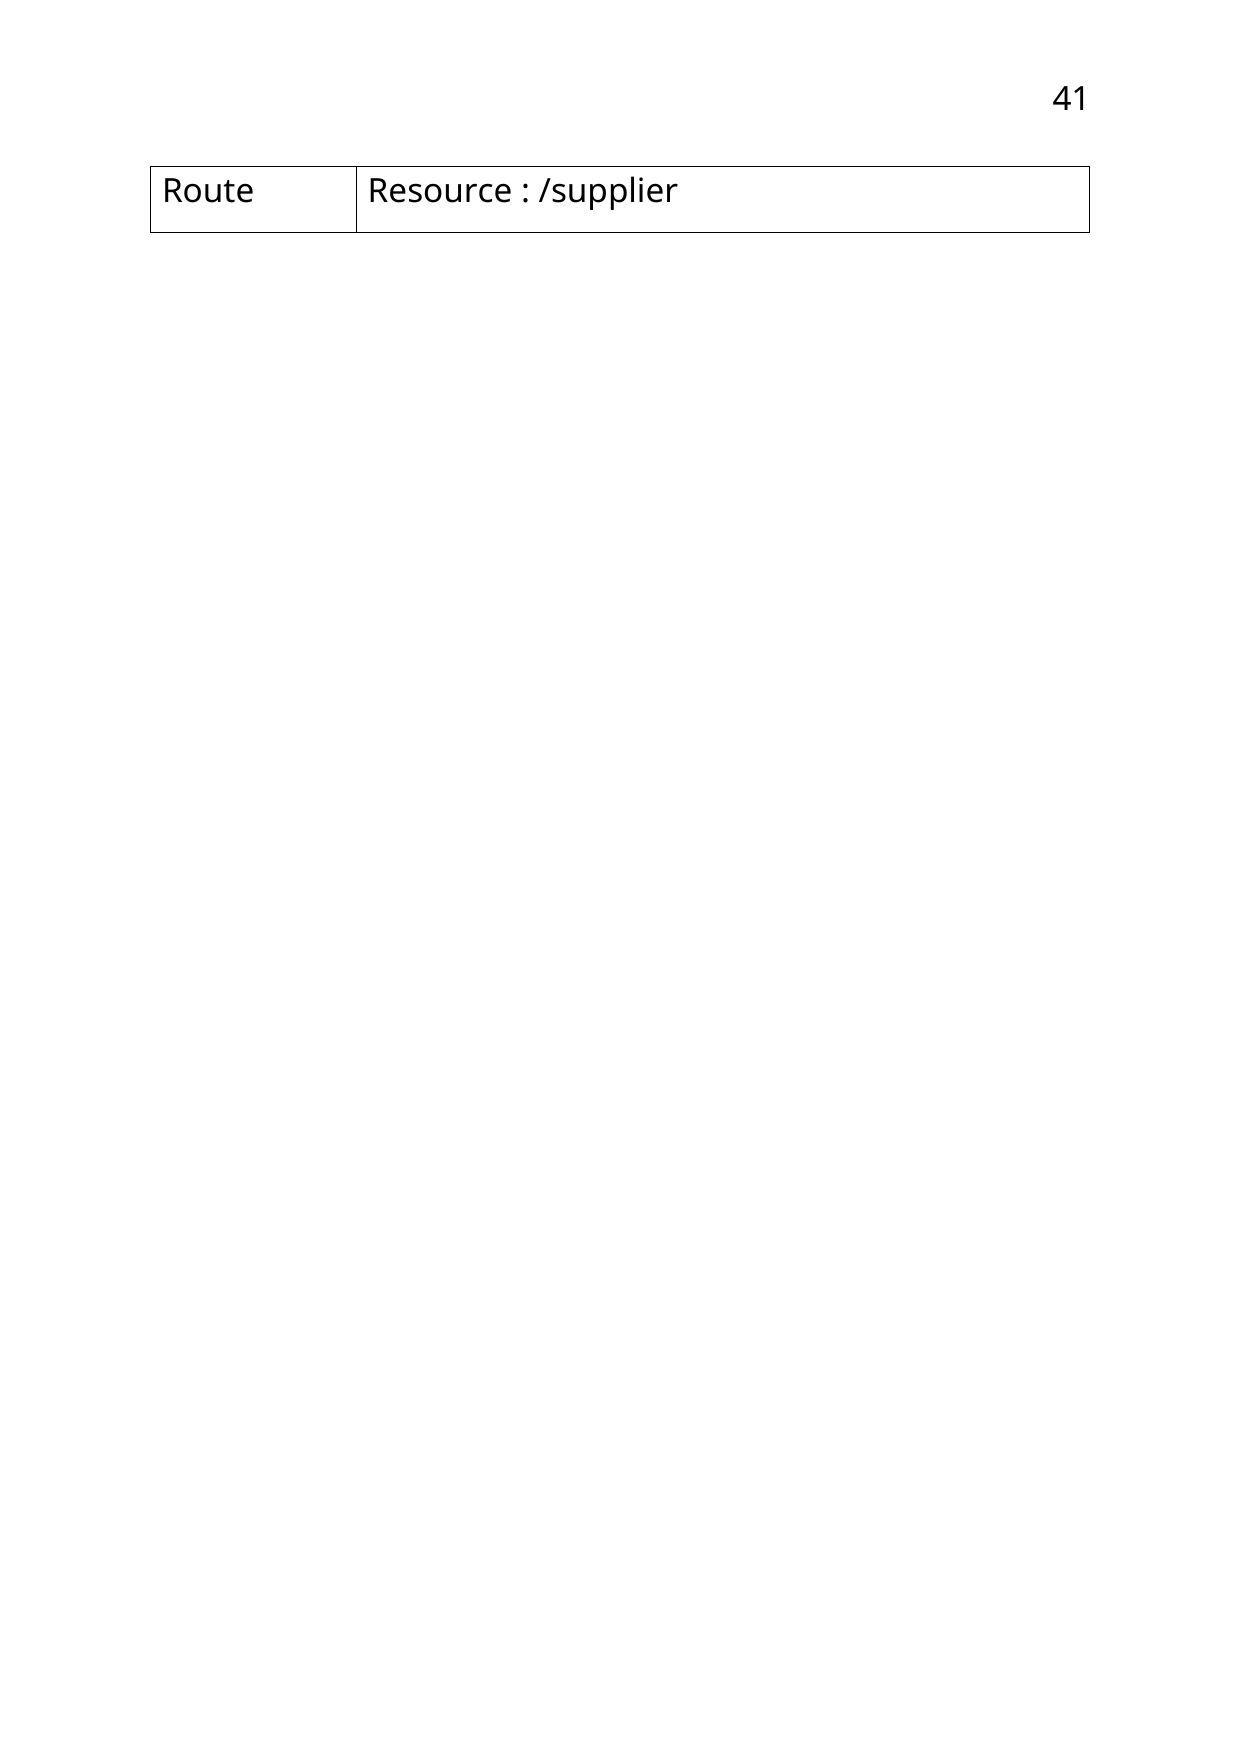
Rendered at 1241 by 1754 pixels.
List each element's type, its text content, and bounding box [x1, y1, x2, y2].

table_cell Route [151, 167, 356, 232]
table_cell Resource : /supplier [357, 167, 1089, 232]
